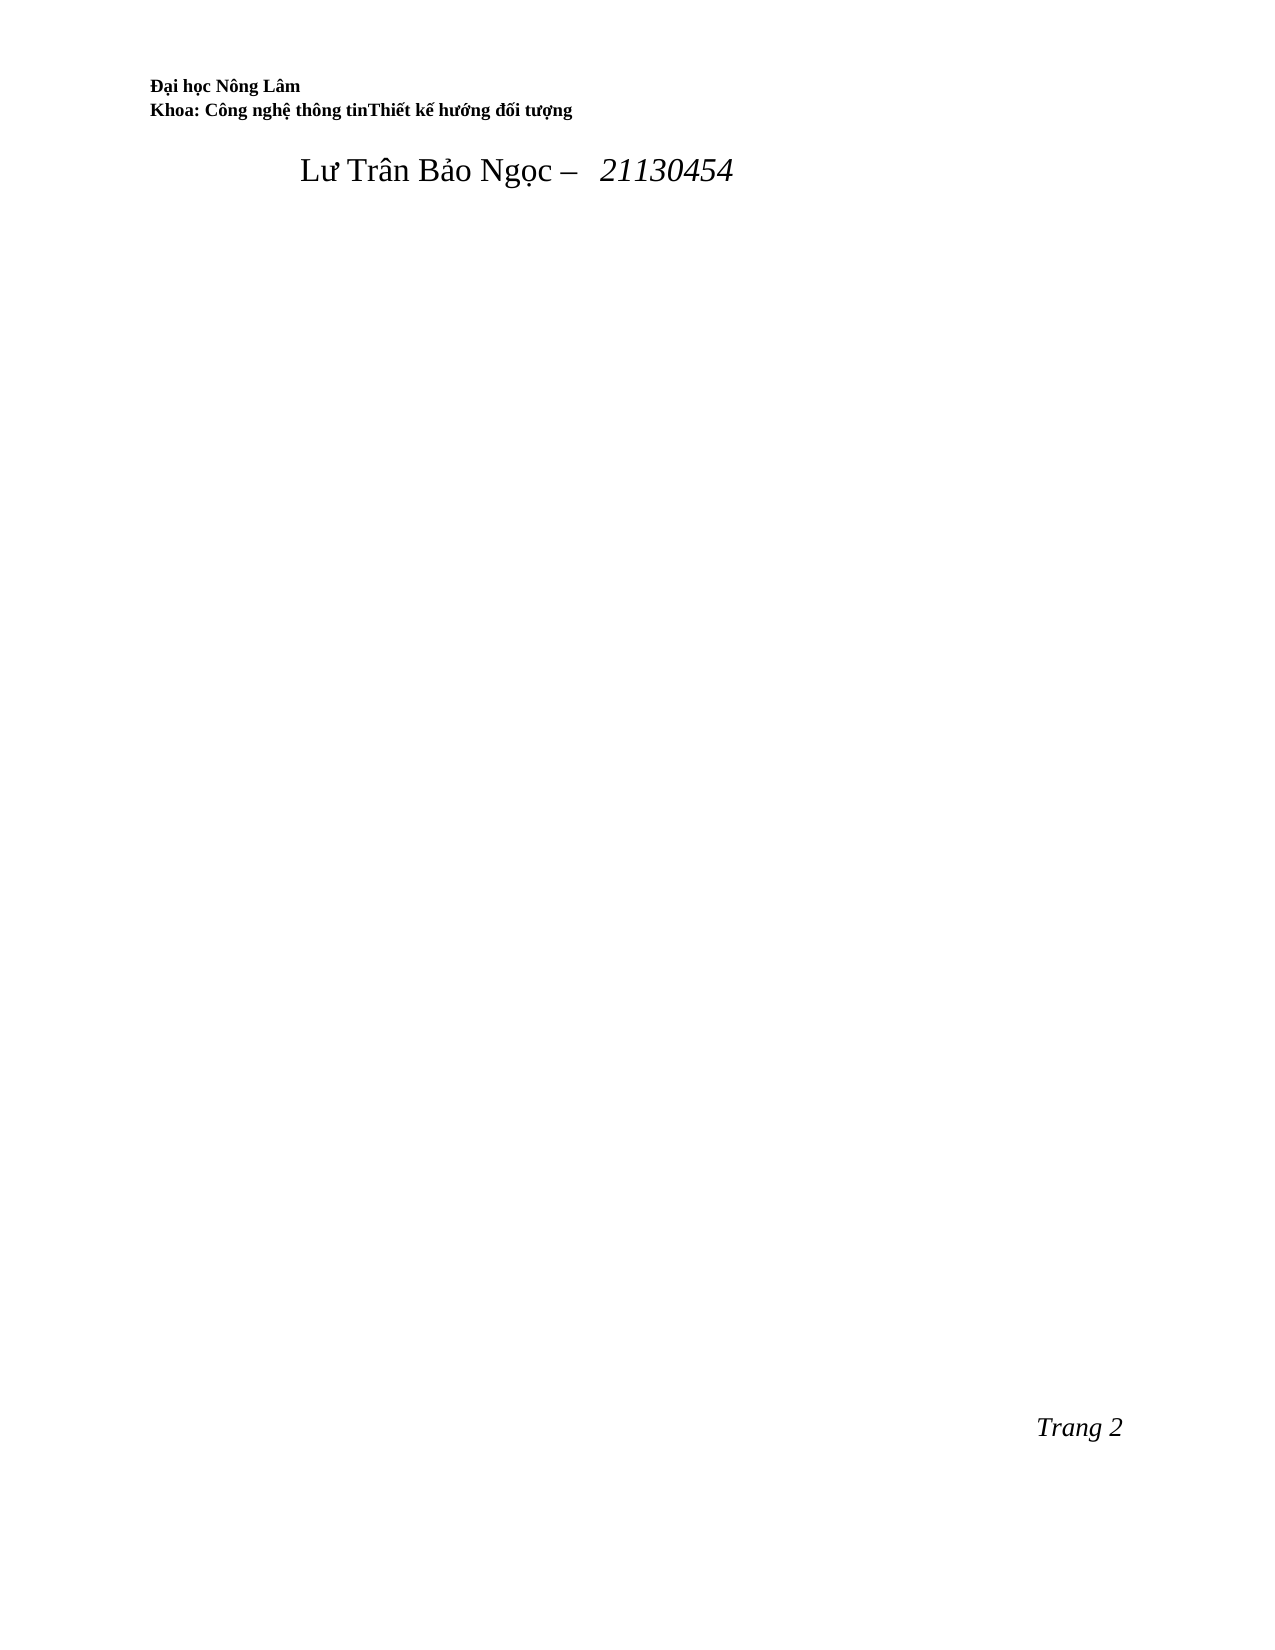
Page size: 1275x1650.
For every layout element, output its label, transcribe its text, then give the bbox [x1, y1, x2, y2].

text Lư Trân Bảo Ngọc – 21130454 [225, 150, 1125, 188]
